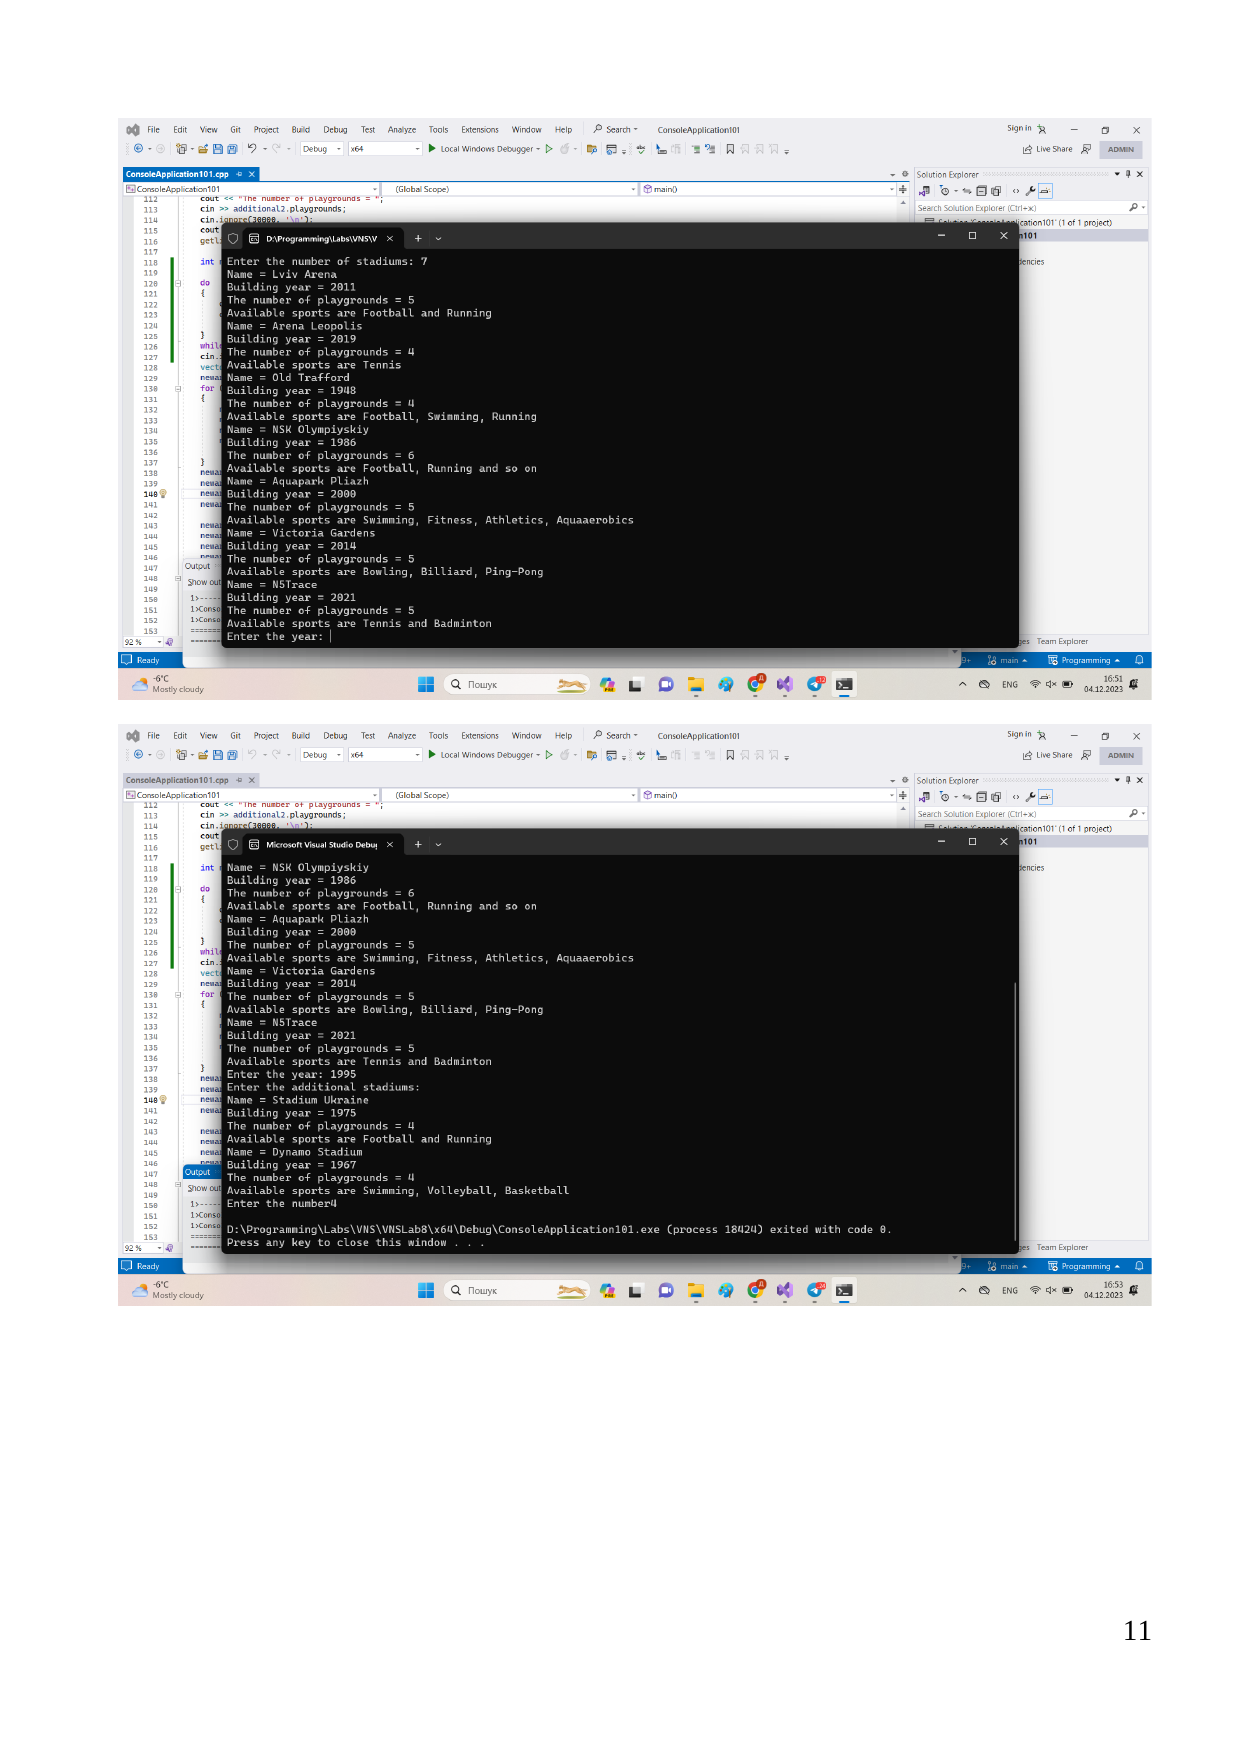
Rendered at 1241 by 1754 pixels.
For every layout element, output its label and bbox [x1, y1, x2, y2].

picture [118, 724, 1152, 1306]
picture [118, 118, 1152, 700]
